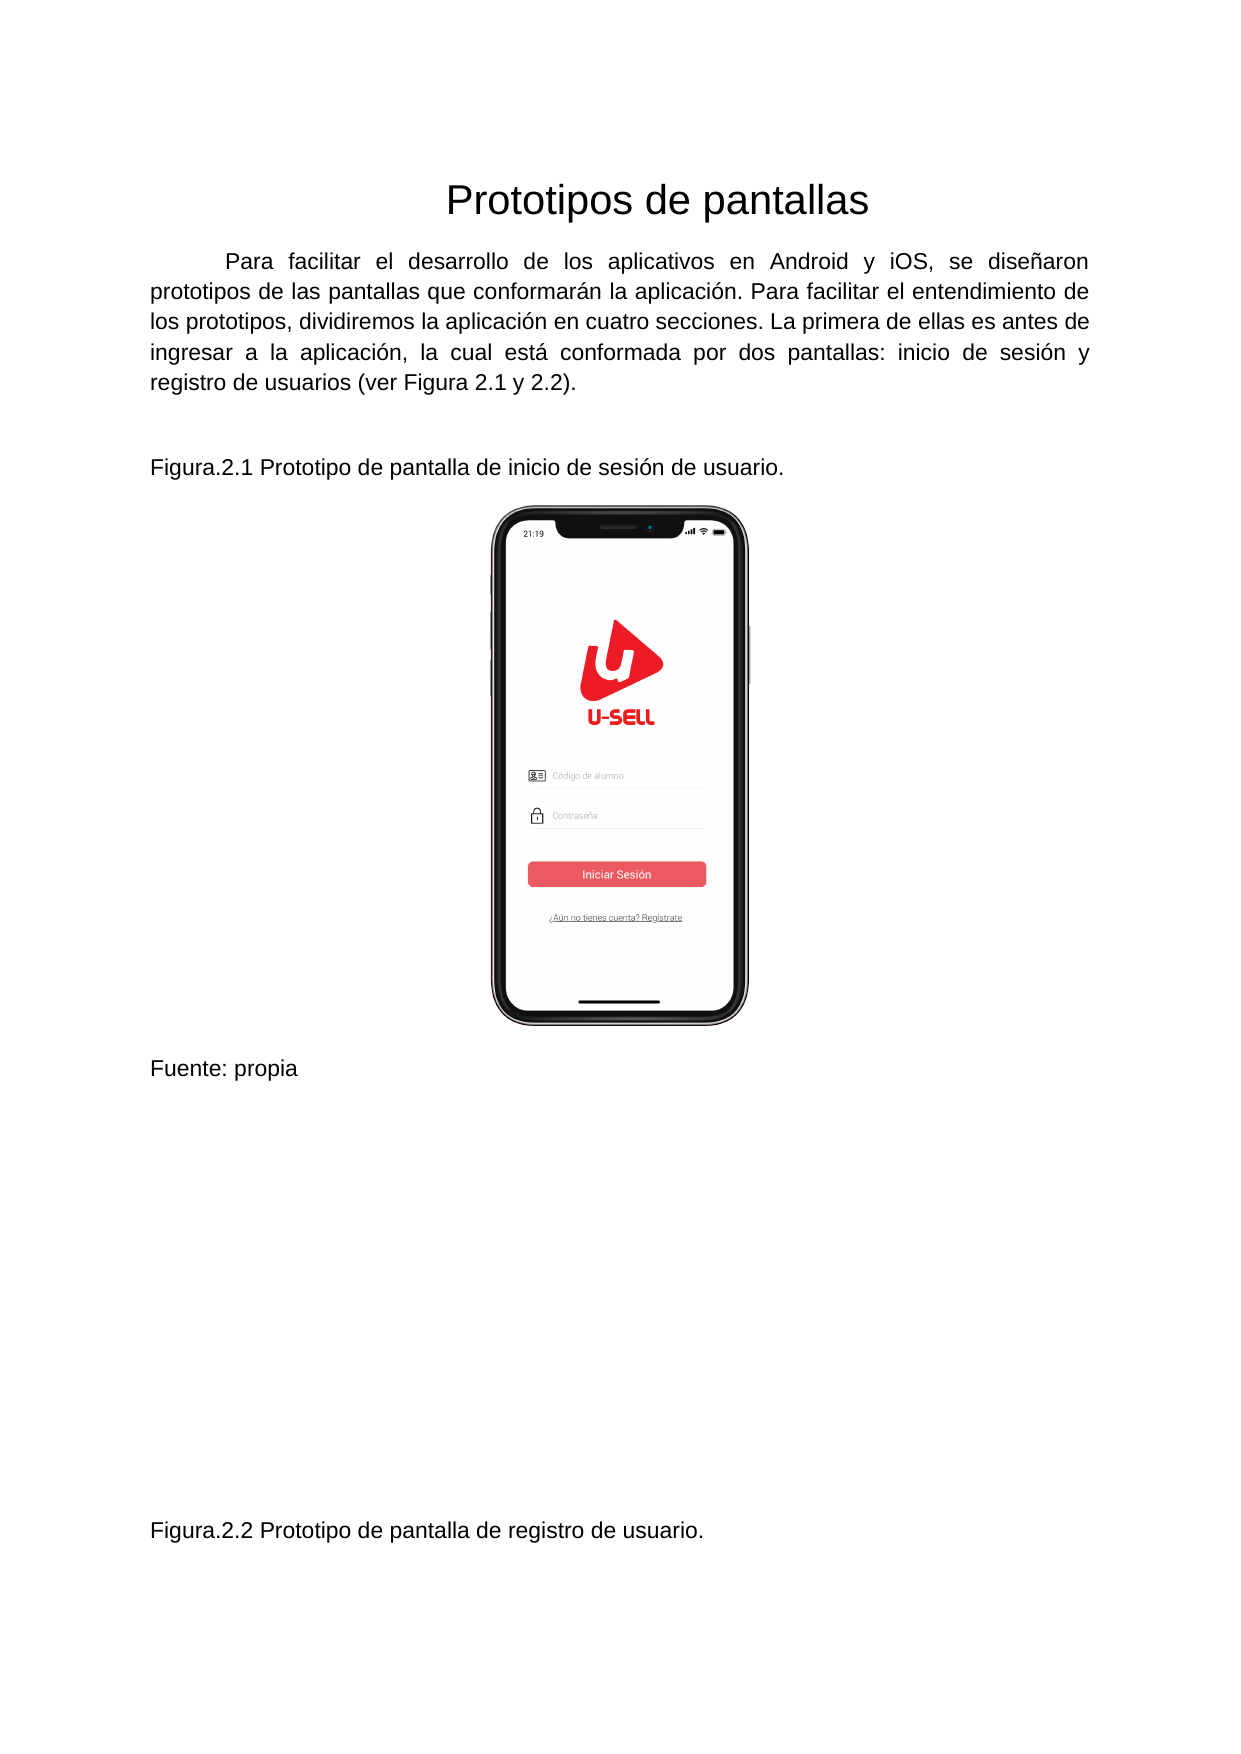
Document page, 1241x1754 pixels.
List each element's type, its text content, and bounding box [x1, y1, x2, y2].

subtitle Prototipos de pantallas [225, 175, 1090, 223]
text Figura.2.2 Prototipo de pantalla de registro de usuario. [150, 1517, 1090, 1543]
text Para facilitar el desarrollo de los aplicativos en Android y iOS, se diseñaron prototipos de las pantallas que conformarán la aplicación. Para facilitar el entendimiento de los prototipos, dividiremos la aplicación en cuatro secciones. La primera de ellas es antes de ingresar a la aplicación, la cual está conformada por dos pantallas: inicio de sesión y registro de usuarios (ver Figura 2.1 y 2.2). [150, 248, 1090, 395]
text Figura.2.1 Prototipo de pantalla de inicio de sesión de usuario. [150, 454, 1090, 481]
picture [489, 505, 751, 1026]
text Fuente: propia [150, 1055, 1090, 1081]
